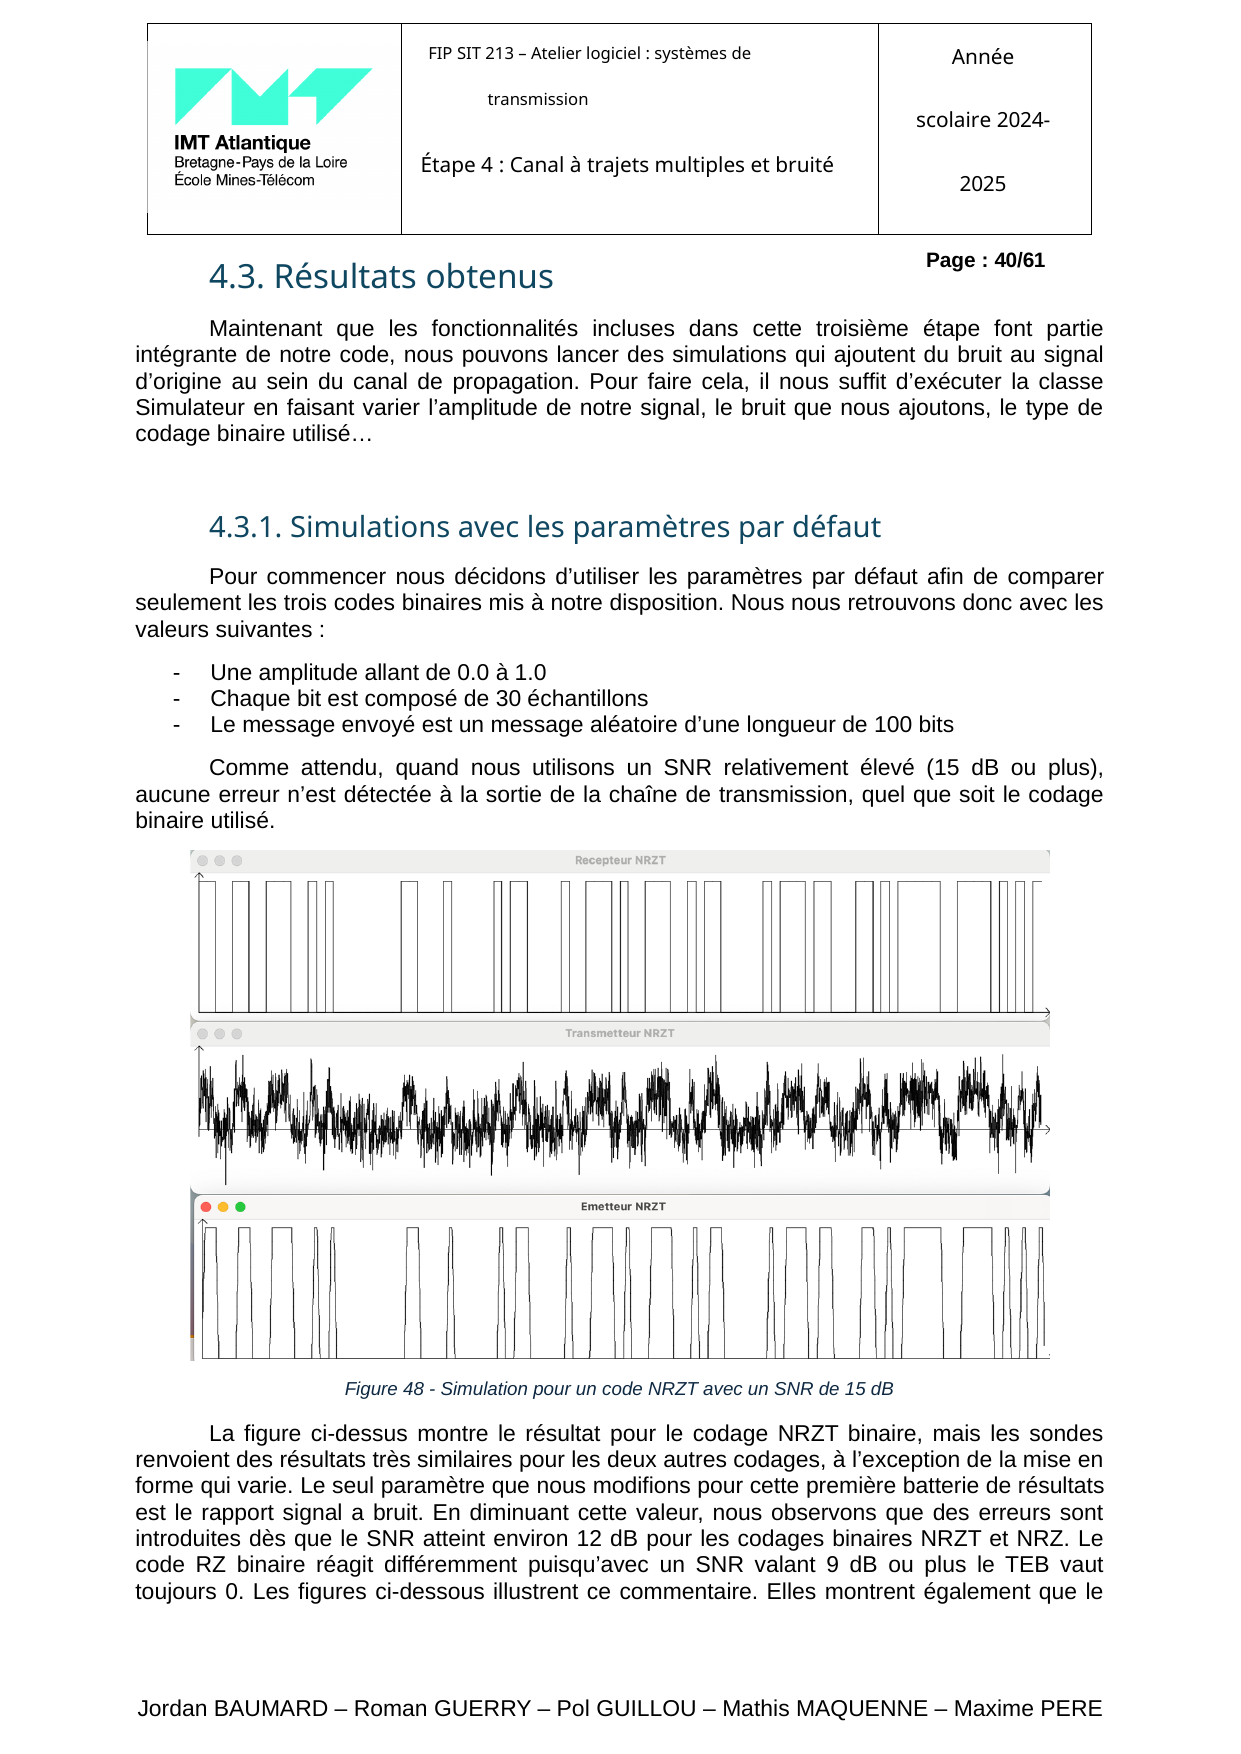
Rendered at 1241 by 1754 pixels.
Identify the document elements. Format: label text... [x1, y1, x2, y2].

picture [190, 850, 1050, 1361]
list Chaque bit est composé de 30 échantillons [173, 685, 1105, 711]
list Une amplitude allant de 0.0 à 1.0 [173, 658, 1105, 685]
subtitle 4.3.1. Simulations avec les paramètres par défaut [135, 506, 1105, 546]
text Pour commencer nous décidons d’utiliser les paramètres par défaut afin de comparer seulement les trois codes binaires mis à notre disposition. Nous nous retrouvons donc avec les valeurs suivantes : [135, 563, 1105, 642]
text Maintenant que les fonctionnalités incluses dans cette troisième étape font partie intégrante de notre code, nous pouvons lancer des simulations qui ajoutent du bruit au signal d’origine au sein du canal de propagation. Pour faire cela, il nous suffit d’exécuter la classe Simulateur en faisant varier l’amplitude de notre signal, le bruit que nous ajoutons, le type de codage binaire utilisé… [135, 315, 1105, 447]
text Comme attendu, quand nous utilisons un SNR relativement élevé (15 dB ou plus), aucune erreur n’est détectée à la sortie de la chaîne de transmission, quel que soit le codage binaire utilisé. [135, 754, 1105, 833]
text Figure 48 - Simulation pour un code NRZT avec un SNR de 15 dB [135, 1377, 1105, 1399]
list Le message envoyé est un message aléatoire d’une longueur de 100 bits [173, 711, 1105, 738]
subtitle 4.3. Résultats obtenus [135, 253, 1105, 298]
picture [147, 41, 401, 213]
